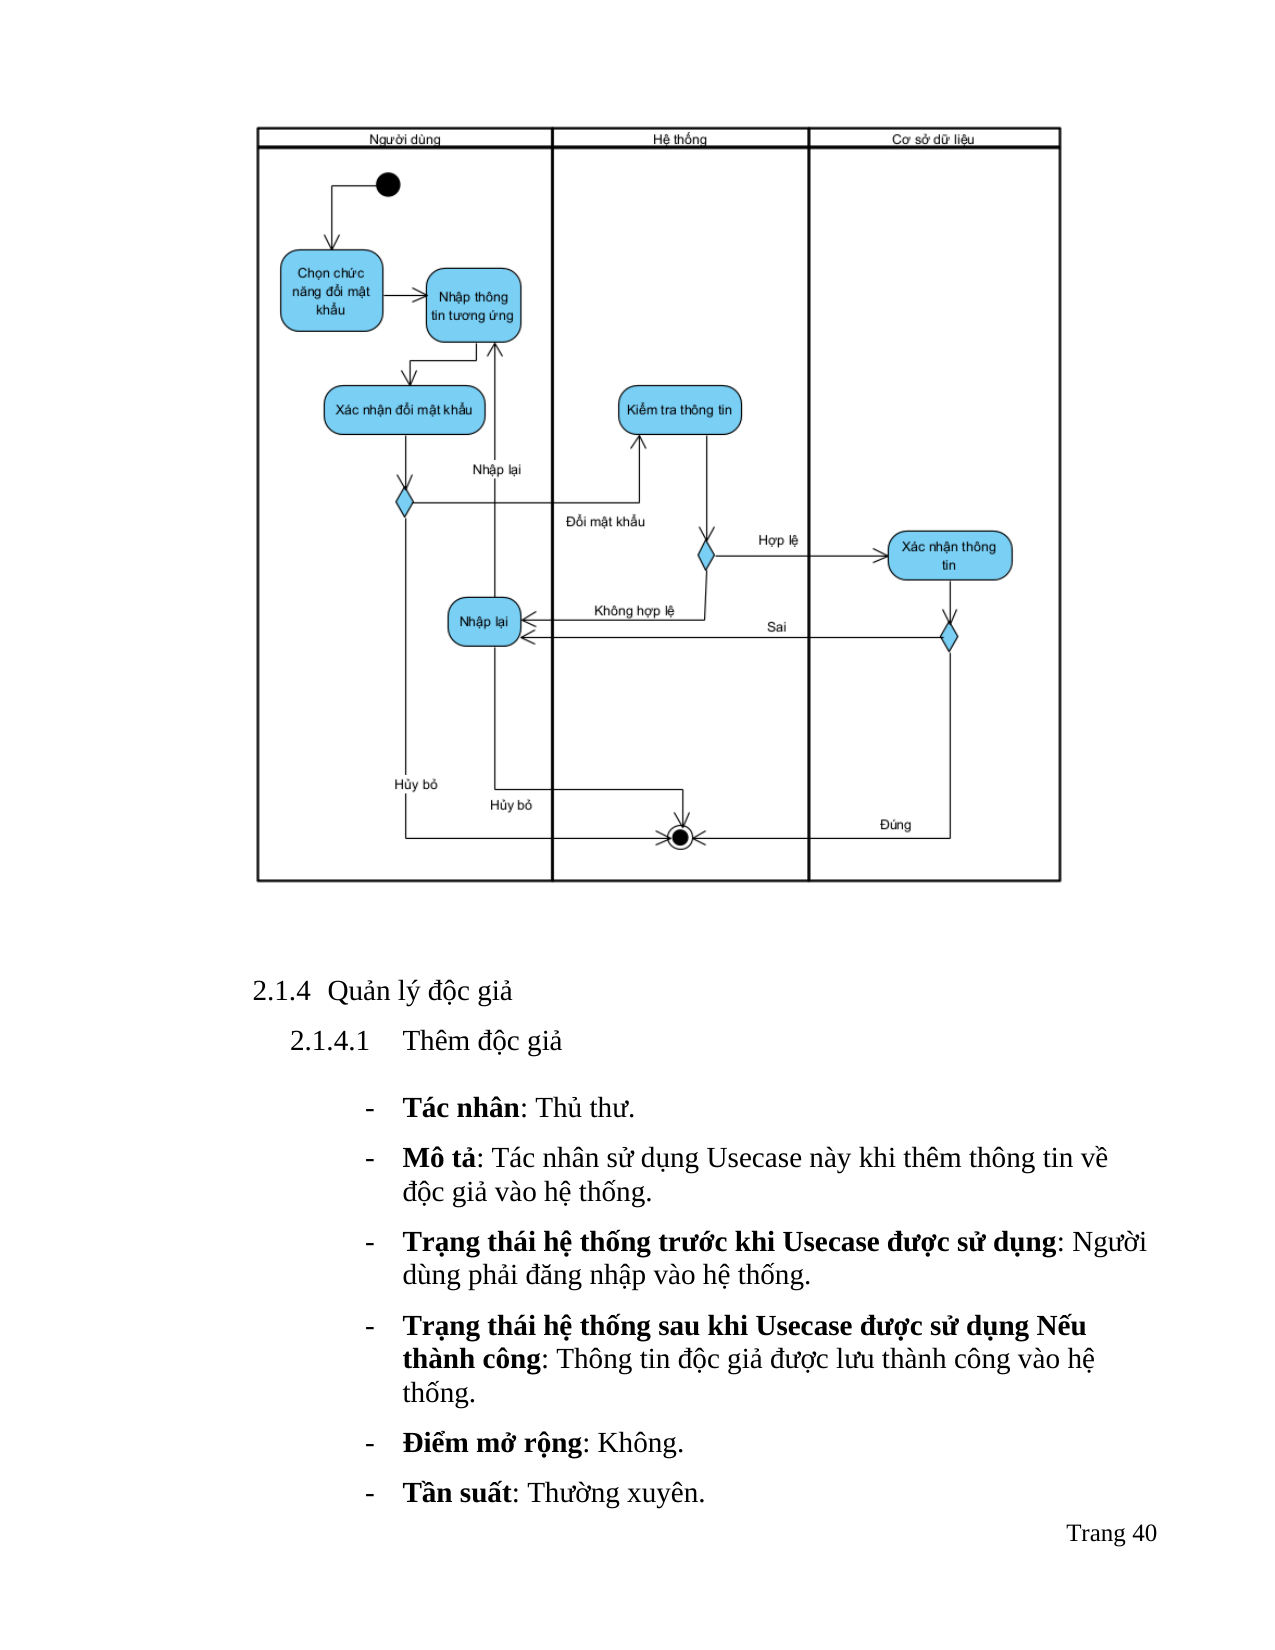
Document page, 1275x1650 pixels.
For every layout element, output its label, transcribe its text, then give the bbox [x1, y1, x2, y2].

list Trạng thái hệ thống sau khi Usecase được sử dụng Nếu thành công: Thông tin độc giả được lưu thành công vào hệ thống. [365, 1308, 1157, 1408]
list Tác nhân: Thủ thư. [365, 1090, 1157, 1123]
list Thêm độc giả [290, 1023, 1157, 1056]
list Tần suất: Thường xuyên. [365, 1475, 1157, 1509]
list Quản lý độc giả [252, 973, 1157, 1006]
list Mô tả: Tác nhân sử dụng Usecase này khi thêm thông tin về độc giả vào hệ thống. [365, 1140, 1157, 1207]
list Điểm mở rộng: Không. [365, 1425, 1157, 1458]
picture [252, 118, 1066, 889]
list Trạng thái hệ thống trước khi Usecase được sử dụng: Người dùng phải đăng nhập vào hệ thống. [365, 1224, 1157, 1291]
